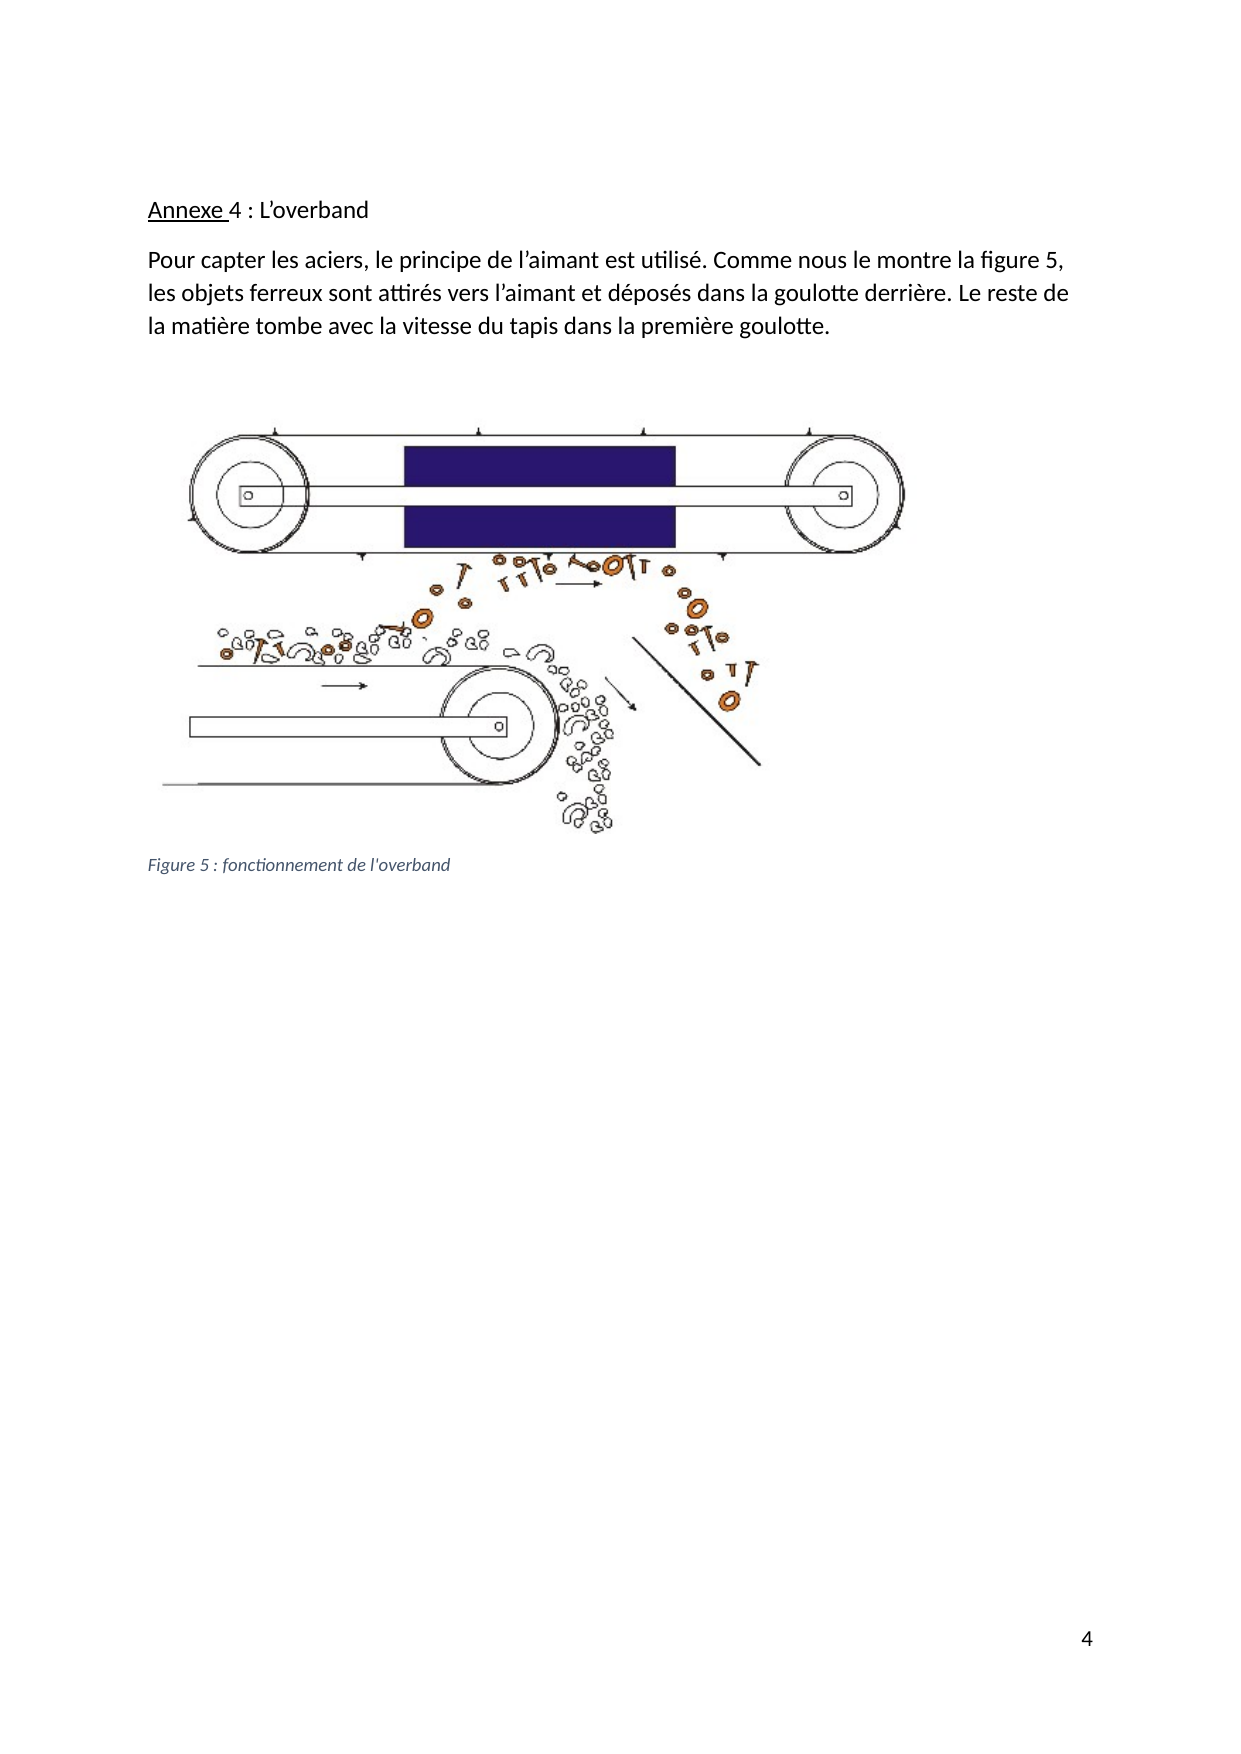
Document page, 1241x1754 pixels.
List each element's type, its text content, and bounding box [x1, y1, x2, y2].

text Figure 5 : fonctionnement de l'overband [148, 853, 1093, 876]
text Pour capter les aciers, le principe de l’aimant est utilisé. Comme nous le montre la figure 5, les objets ferreux sont attirés vers l’aimant et déposés dans la goulotte derrière. Le reste de la matière tombe avec la vitesse du tapis dans la première goulotte. [148, 244, 1093, 340]
picture [147, 409, 925, 834]
text Annexe 4 : L’overband [148, 194, 1093, 225]
